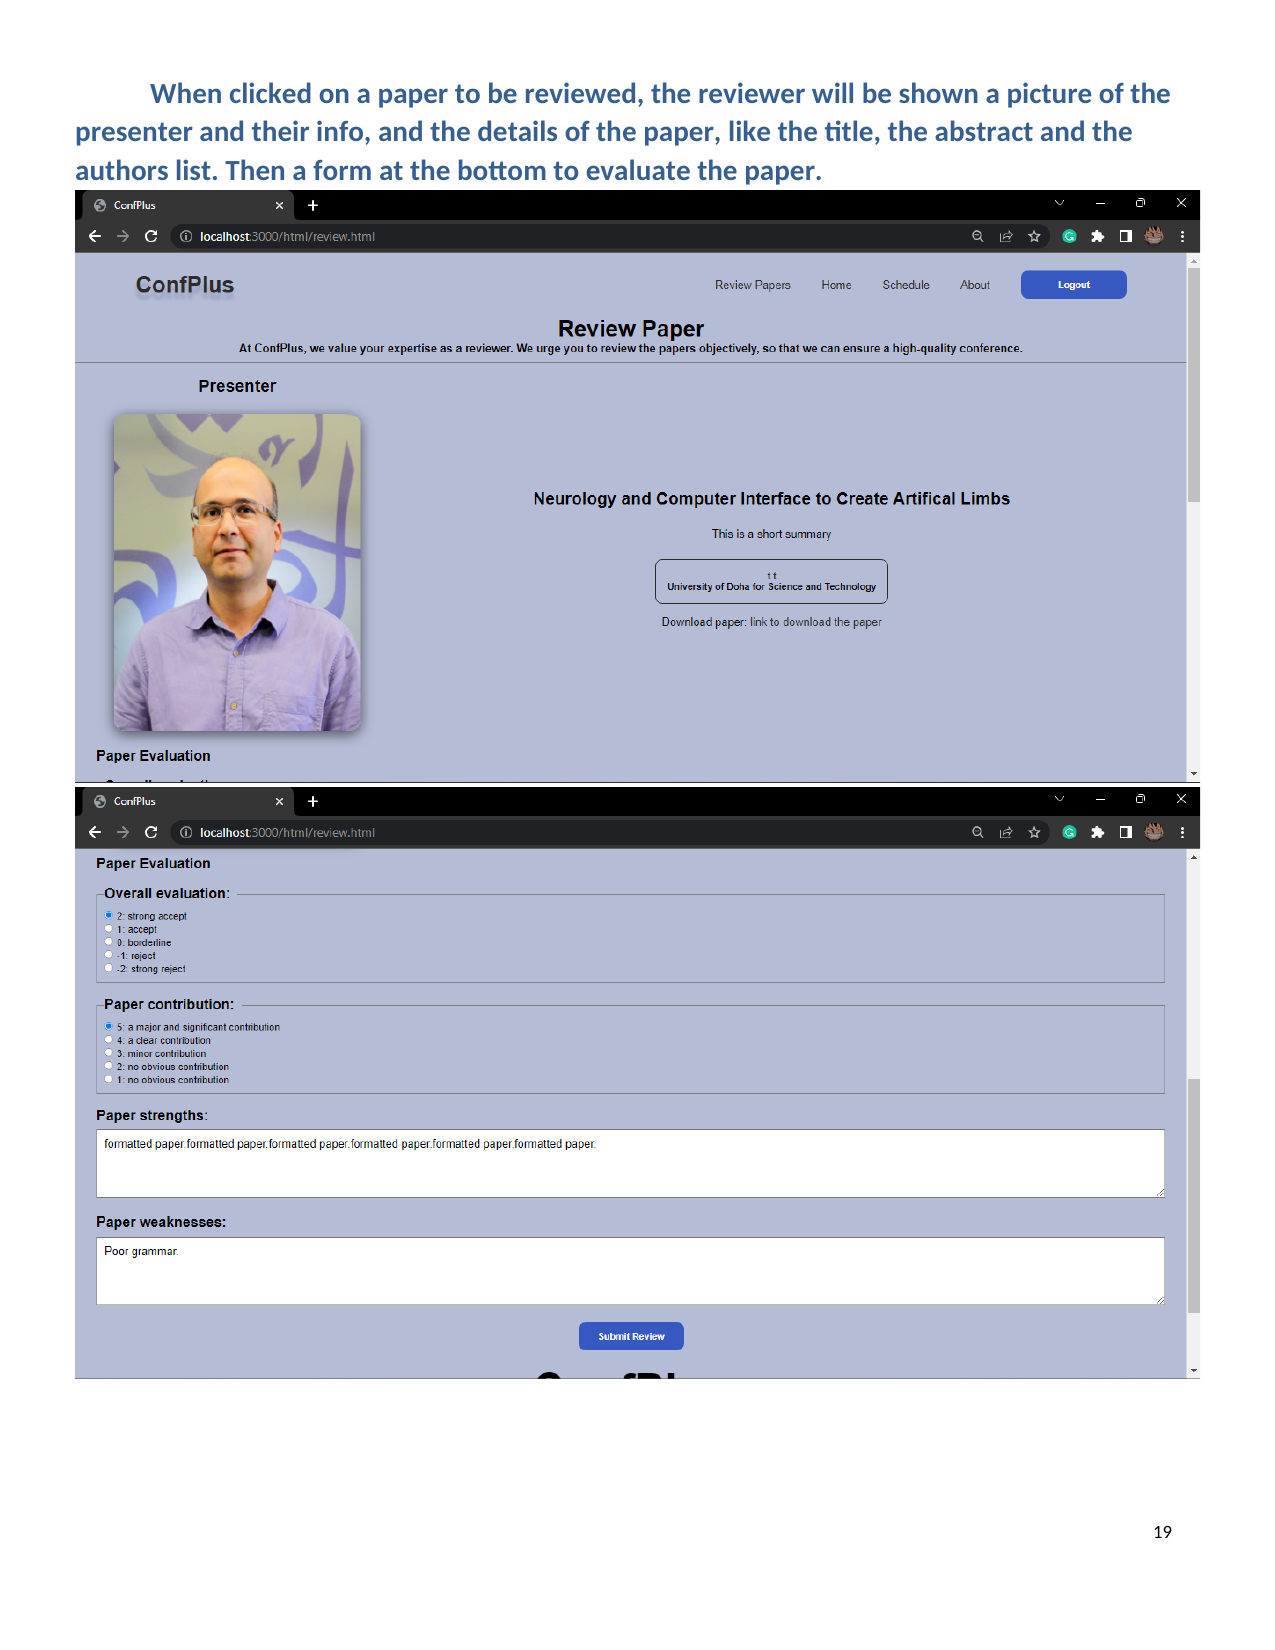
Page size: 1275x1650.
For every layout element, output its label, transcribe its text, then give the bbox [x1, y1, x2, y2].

picture [75, 190, 1200, 783]
picture [75, 787, 1200, 1379]
subtitle When clicked on a paper to be reviewed, the reviewer will be shown a picture of the presenter and their info, and the details of the paper, like the title, the abstract and the authors list. Then a form at the bottom to evaluate the paper. [75, 75, 1173, 187]
